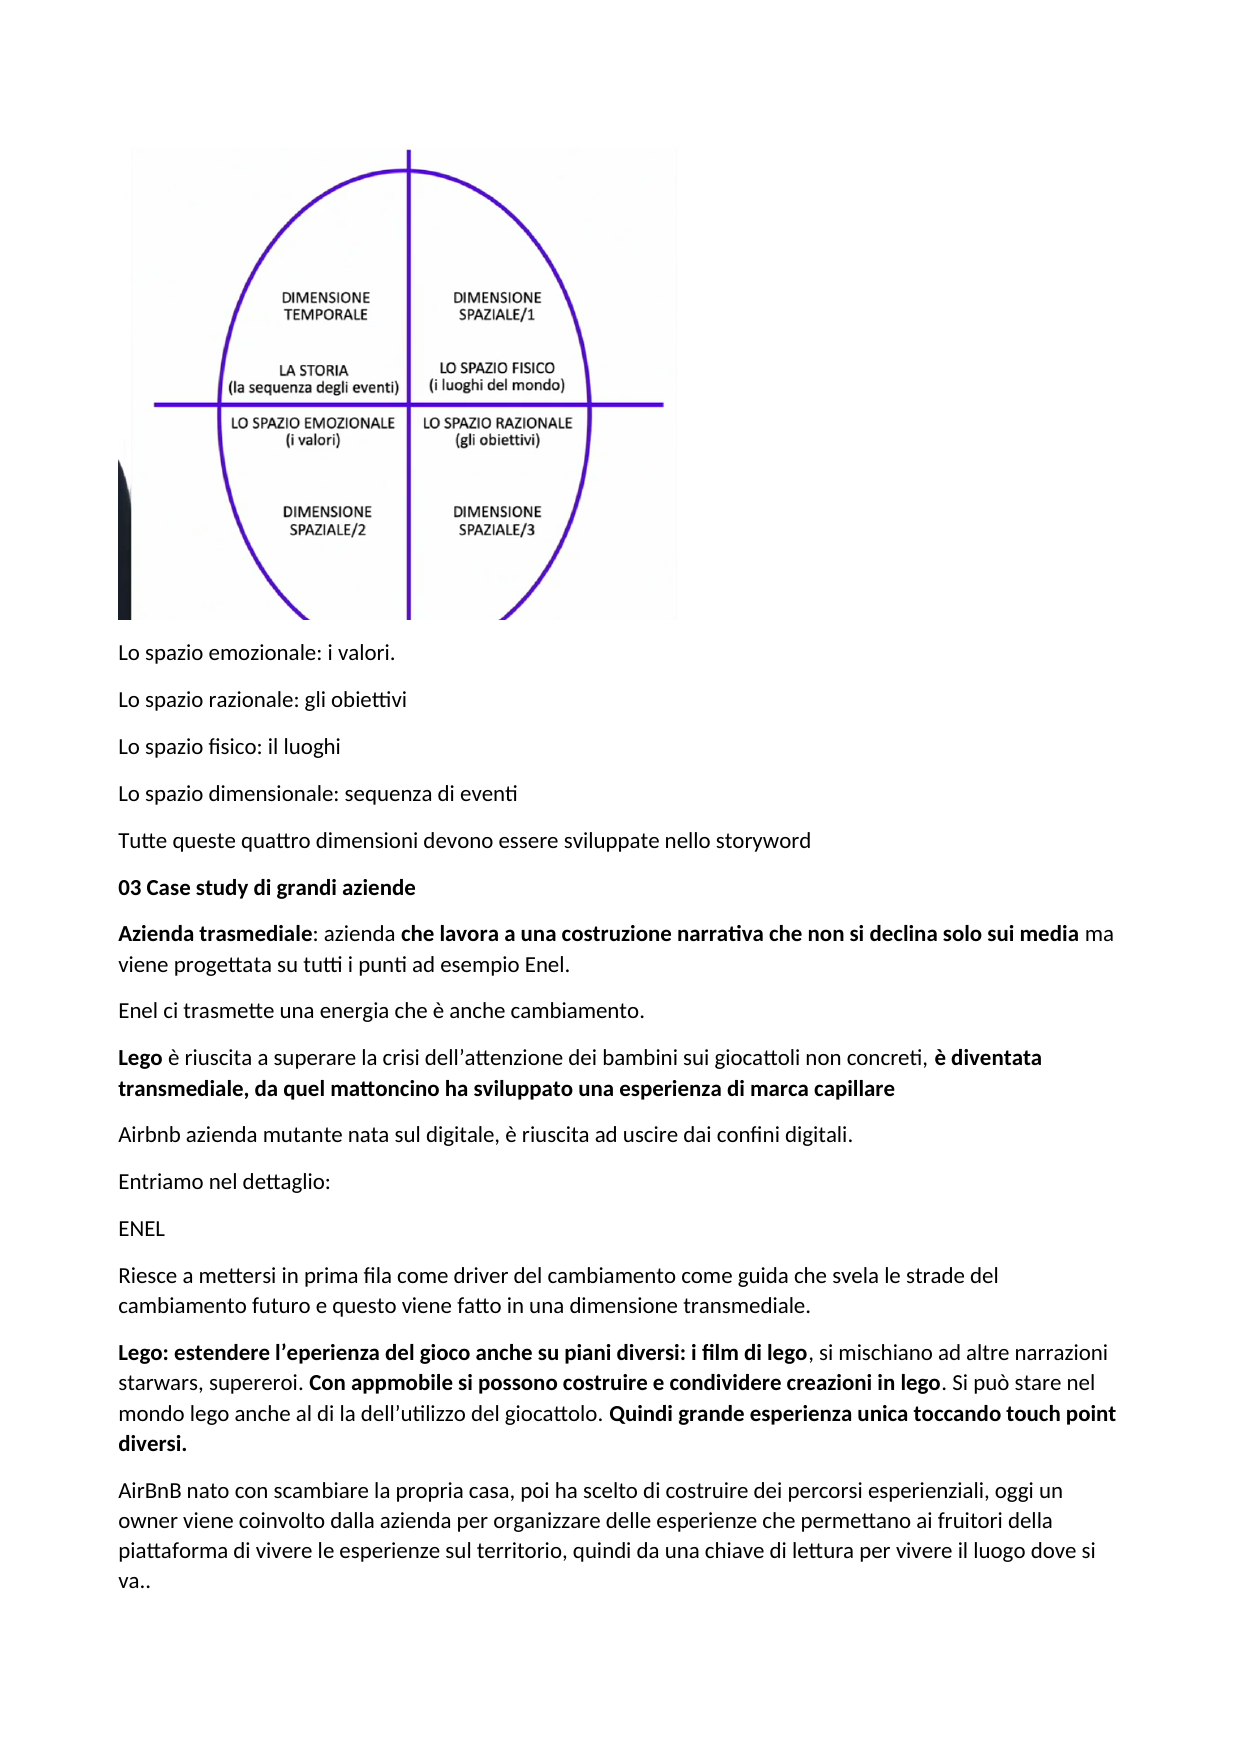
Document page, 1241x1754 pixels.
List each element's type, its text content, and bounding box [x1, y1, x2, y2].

text Tutte queste quattro dimensioni devono essere sviluppate nello storyword [118, 826, 1122, 854]
text ENEL [118, 1214, 1122, 1242]
text AirBnB nato con scambiare la propria casa, poi ha scelto di costruire dei percorsi esperienziali, oggi un owner viene coinvolto dalla azienda per organizzare delle esperienze che permettano ai fruitori della piattaforma di vivere le esperienze sul territorio, quindi da una chiave di lettura per vivere il luogo dove si va.. [118, 1476, 1122, 1594]
text Entriamo nel dettaglio: [118, 1167, 1122, 1195]
text Lo spazio razionale: gli obiettivi [118, 685, 1122, 713]
text Riesce a mettersi in prima fila come driver del cambiamento come guida che svela le strade del cambiamento futuro e questo viene fatto in una dimensione transmediale. [118, 1261, 1122, 1319]
text Airbnb azienda mutante nata sul digitale, è riuscita ad uscire dai confini digitali. [118, 1121, 1122, 1148]
text Azienda trasmediale: azienda che lavora a una costruzione narrativa che non si declina solo sui media ma viene progettata su tutti i punti ad esempio Enel. [118, 919, 1122, 978]
picture [118, 147, 678, 620]
text Lo spazio fisico: il luoghi [118, 732, 1122, 760]
text Lo spazio emozionale: i valori. [118, 638, 1122, 666]
text Enel ci trasmette una energia che è anche cambiamento. [118, 997, 1122, 1024]
text Lo spazio dimensionale: sequenza di eventi [118, 779, 1122, 807]
text Lego è riuscita a superare la crisi dell’attenzione dei bambini sui giocattoli non concreti, è diventata transmediale, da quel mattoncino ha sviluppato una esperienza di marca capillare [118, 1043, 1122, 1102]
text Lego: estendere l’eperienza del gioco anche su piani diversi: i film di lego, si mischiano ad altre narrazioni starwars, supereroi. Con appmobile si possono costruire e condividere creazioni in lego. Si può stare nel mondo lego anche al di la dell’utilizzo del giocattolo. Quindi grande esperienza unica toccando touch point diversi. [118, 1338, 1122, 1457]
text 03 Case study di grandi aziende [118, 873, 1122, 901]
